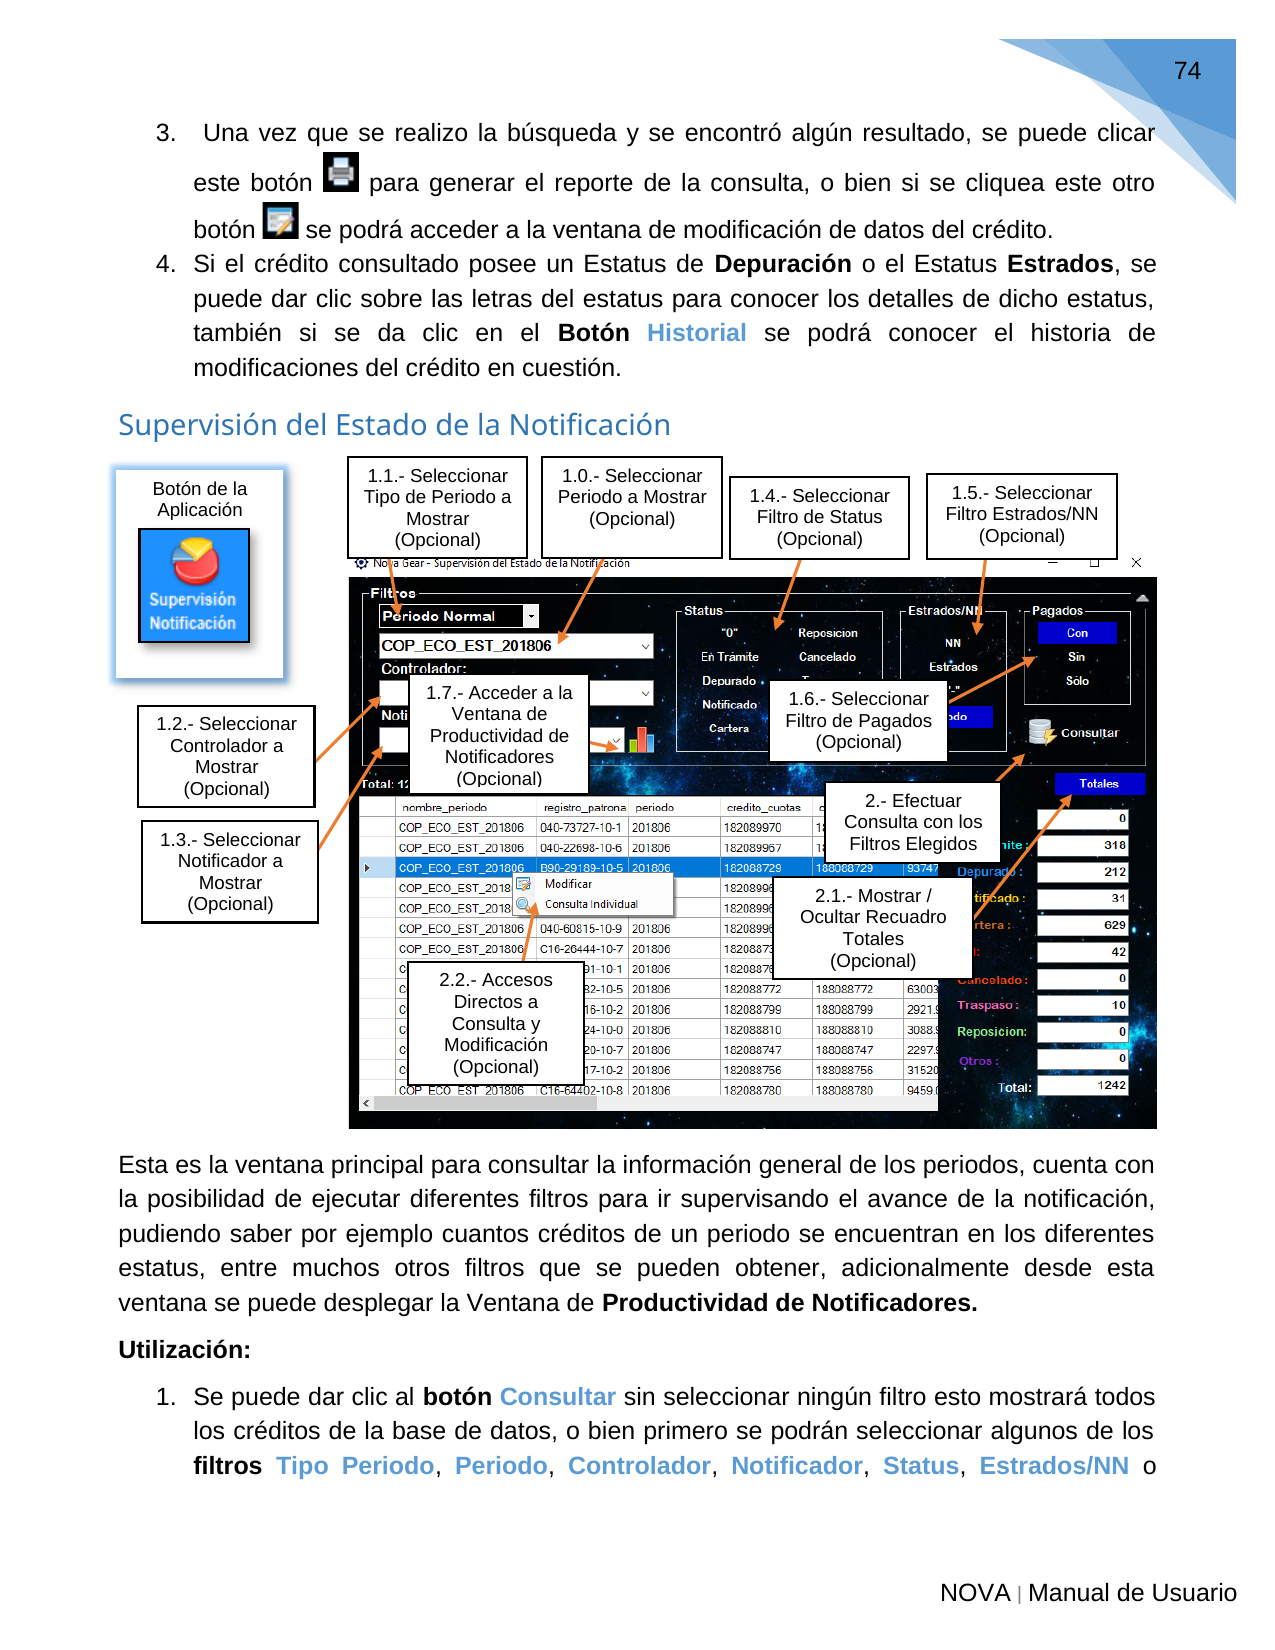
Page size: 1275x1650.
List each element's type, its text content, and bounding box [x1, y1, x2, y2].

text Utilización: [118, 1335, 1157, 1364]
subtitle Supervisión del Estado de la Notificación [118, 404, 1157, 443]
list Una vez que se realizo la búsqueda y se encontró algún resultado, se puede clicar este botón para generar el reporte de la consulta, o bien si se cliquea este otro botón se podrá acceder a la ventana de modificación de datos del crédito. [156, 118, 1157, 243]
list Si el crédito consultado posee un Estatus de Depuración o el Estatus Estrados, se puede dar clic sobre las letras del estatus para conocer los detalles de dicho estatus, también si se da clic en el Botón Historial se podrá conocer el historia de modificaciones del crédito en cuestión. [156, 249, 1157, 381]
text Esta es la ventana principal para consultar la información general de los periodos, cuenta con la posibilidad de ejecutar diferentes filtros para ir supervisando el avance de la notificación, pudiendo saber por ejemplo cuantos créditos de un periodo se encuentran en los diferentes estatus, entre muchos otros filtros que se pueden obtener, adicionalmente desde esta ventana se puede desplegar la Ventana de Productividad de Notificadores. [118, 1150, 1157, 1317]
picture [141, 530, 248, 641]
picture [997, 39, 1236, 205]
picture [262, 202, 299, 239]
picture [348, 550, 1157, 1129]
picture [323, 152, 359, 192]
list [156, 1382, 1157, 1479]
